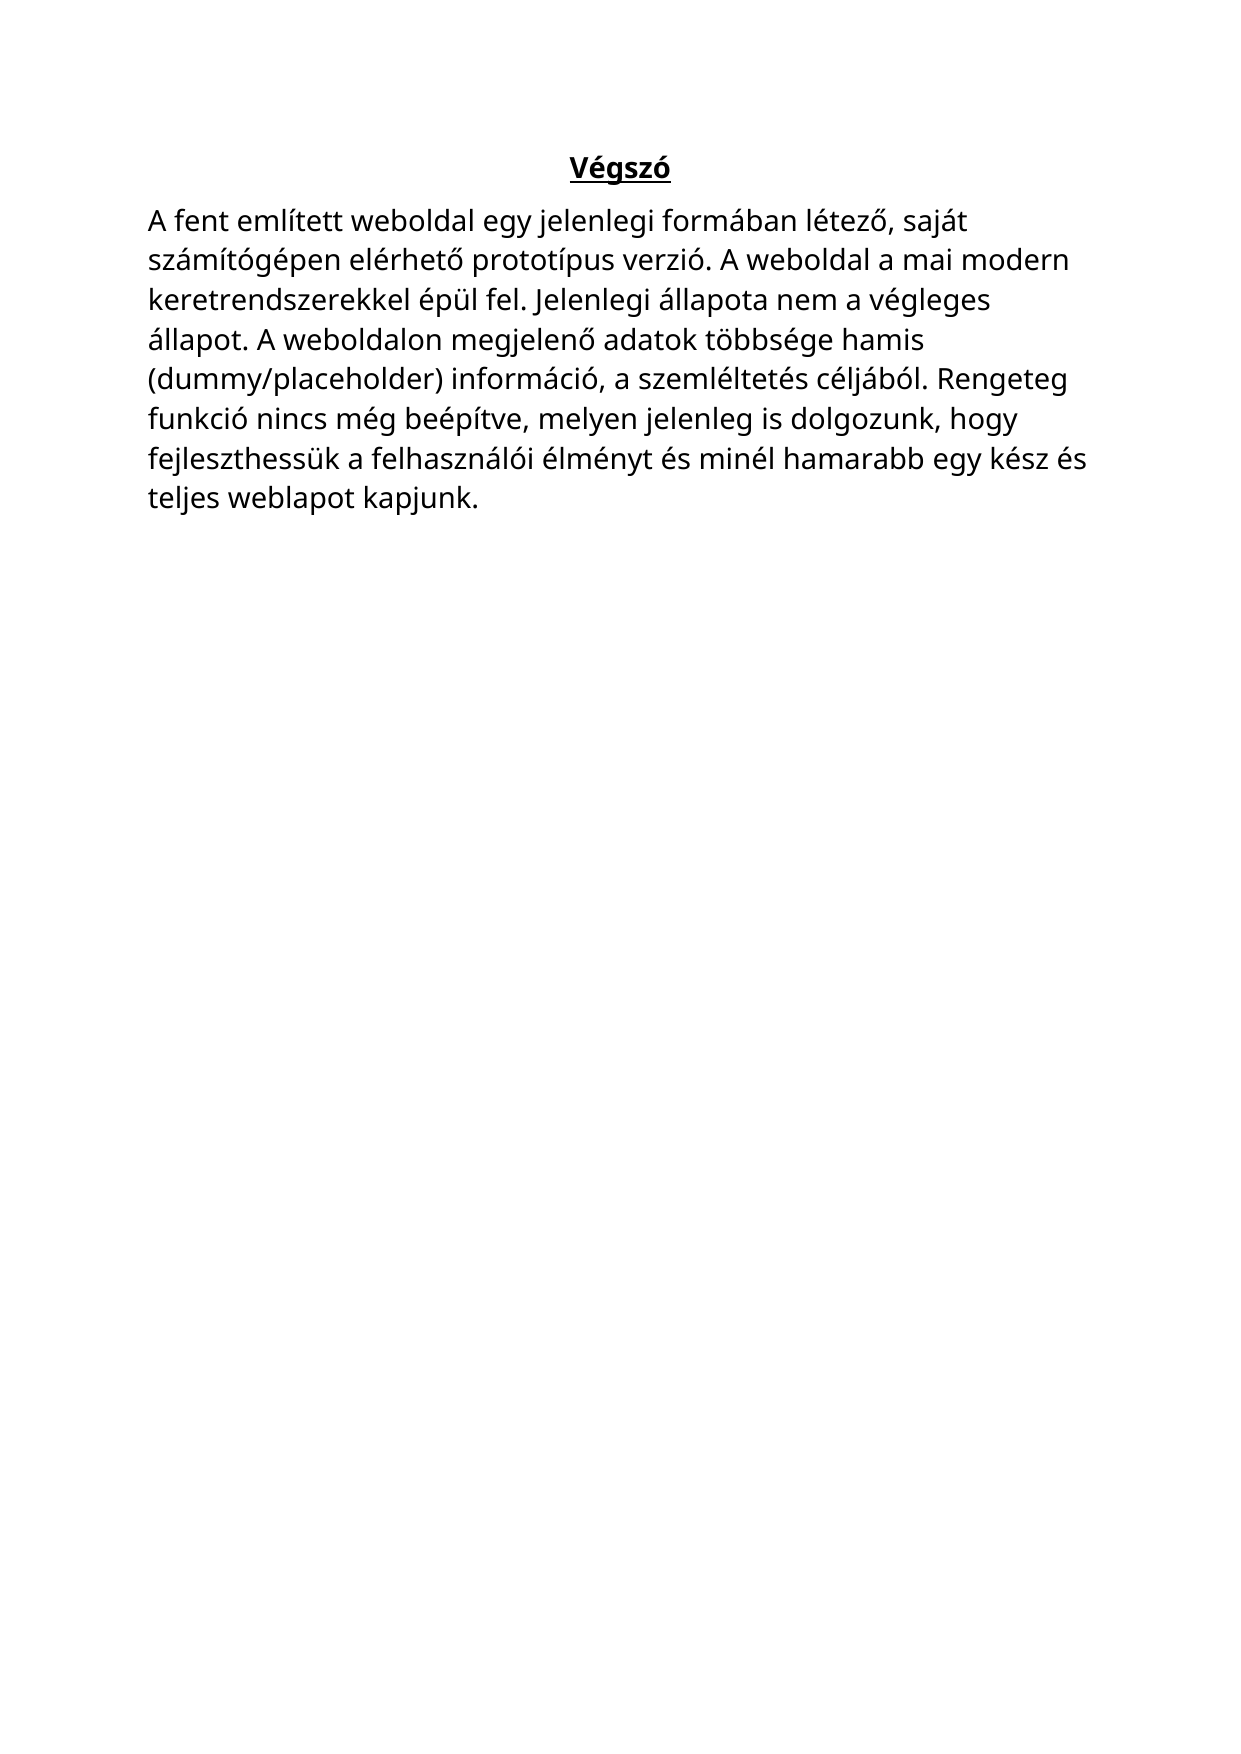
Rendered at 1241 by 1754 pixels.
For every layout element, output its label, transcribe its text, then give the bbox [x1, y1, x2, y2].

text Végszó [148, 148, 1093, 187]
text A fent említett weboldal egy jelenlegi formában létező, saját számítógépen elérhető prototípus verzió. A weboldal a mai modern keretrendszerekkel épül fel. Jelenlegi állapota nem a végleges állapot. A weboldalon megjelenő adatok többsége hamis (dummy/placeholder) információ, a szemléltetés céljából. Rengeteg funkció nincs még beépítve, melyen jelenleg is dolgozunk, hogy fejleszthessük a felhasználói élményt és minél hamarabb egy kész és teljes weblapot kapjunk. [148, 200, 1093, 517]
